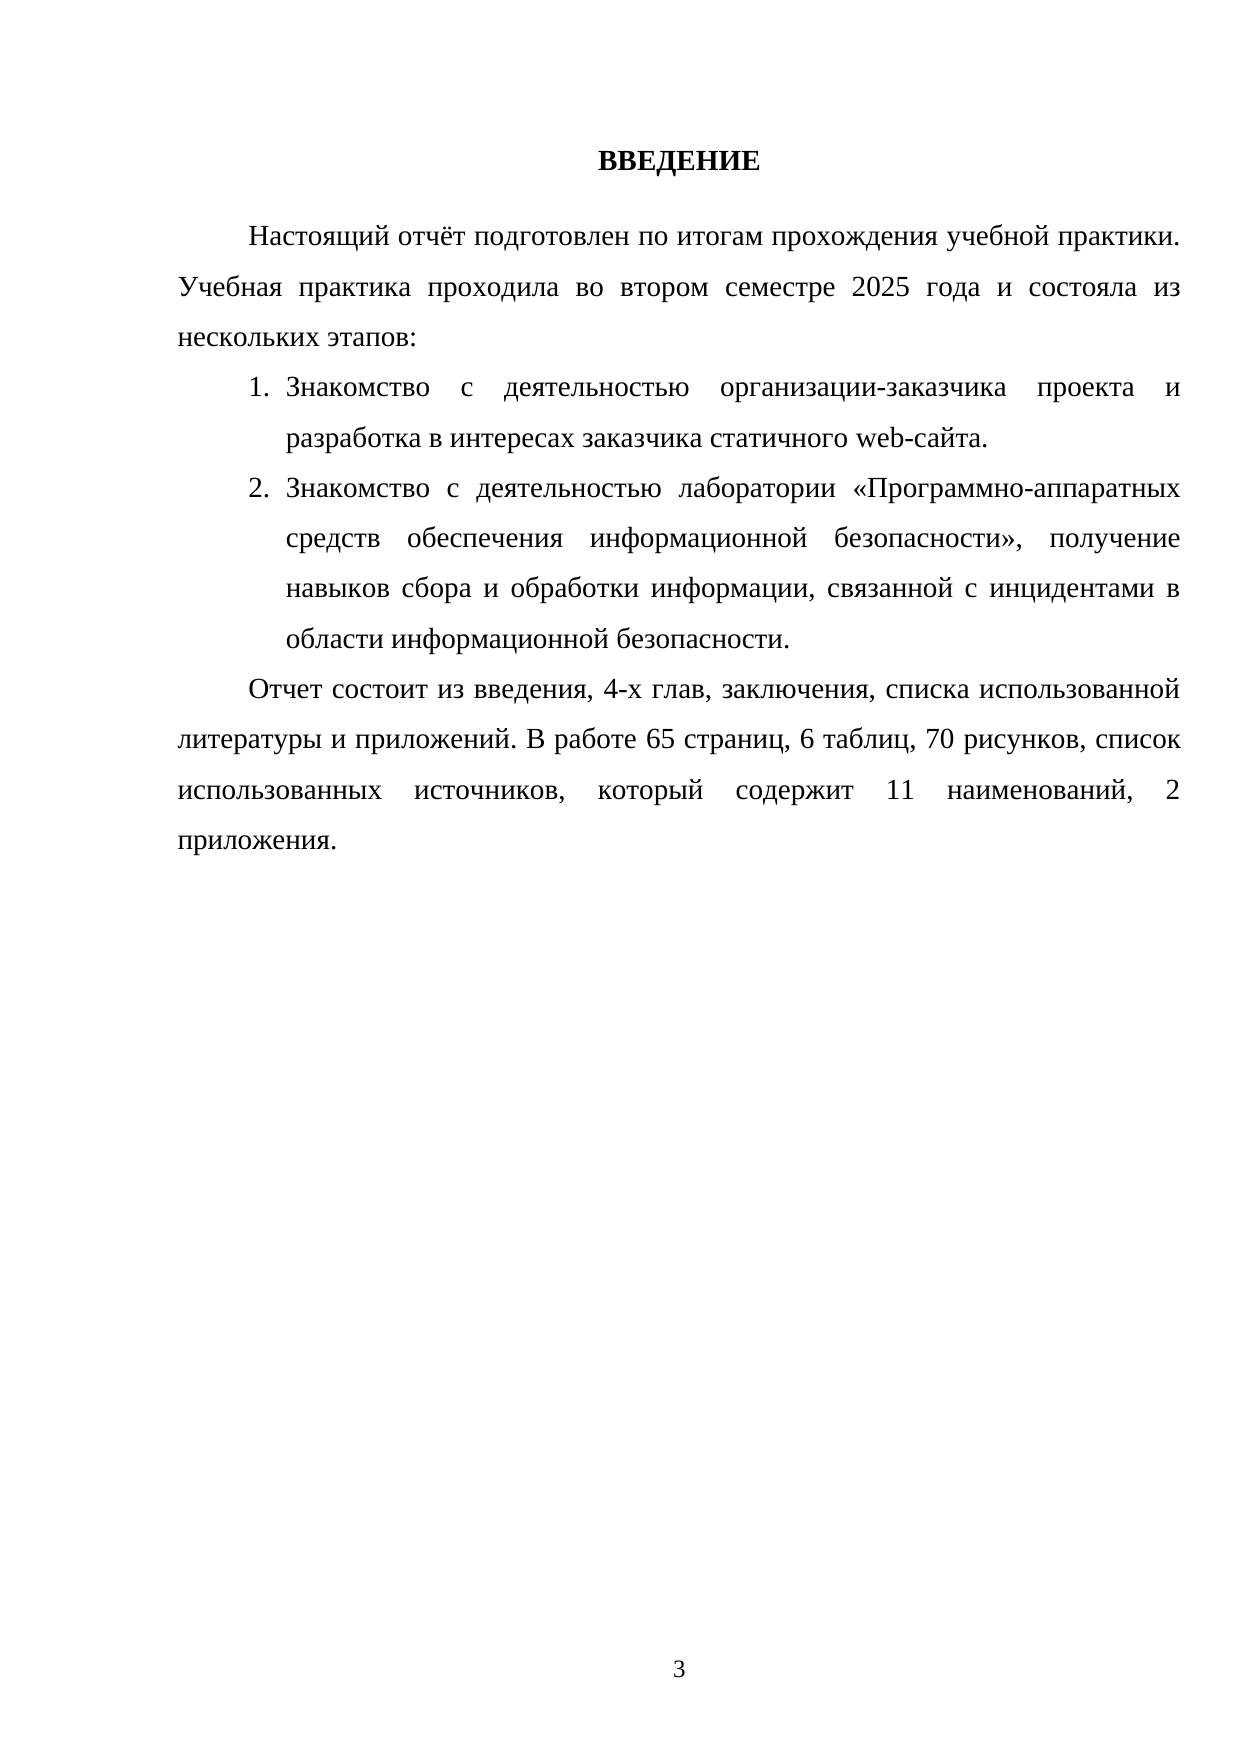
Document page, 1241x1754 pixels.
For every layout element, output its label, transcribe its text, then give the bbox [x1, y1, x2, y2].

text Настоящий отчёт подготовлен по итогам прохождения учебной практики. Учебная практика проходила во втором семестре 2025 года и состояла из нескольких этапов: [177, 218, 1181, 353]
text Введение [177, 143, 1181, 177]
text Отчет состоит из введения, 4-х глав, заключения, списка использованной литературы и приложений. В работе 65 страниц, 6 таблиц, 70 рисунков, список использованных источников, который содержит 11 наименований, 2 приложения. [177, 671, 1181, 856]
list Знакомство с деятельностью лаборатории «Программно-аппаратных средств обеспечения информационной безопасности», получение навыков сбора и обработки информации, связанной с инцидентами в области информационной безопасности. [248, 470, 1181, 654]
list Знакомство с деятельностью организации-заказчика проекта и разработка в интересах заказчика статичного web-сайта. [248, 369, 1181, 453]
